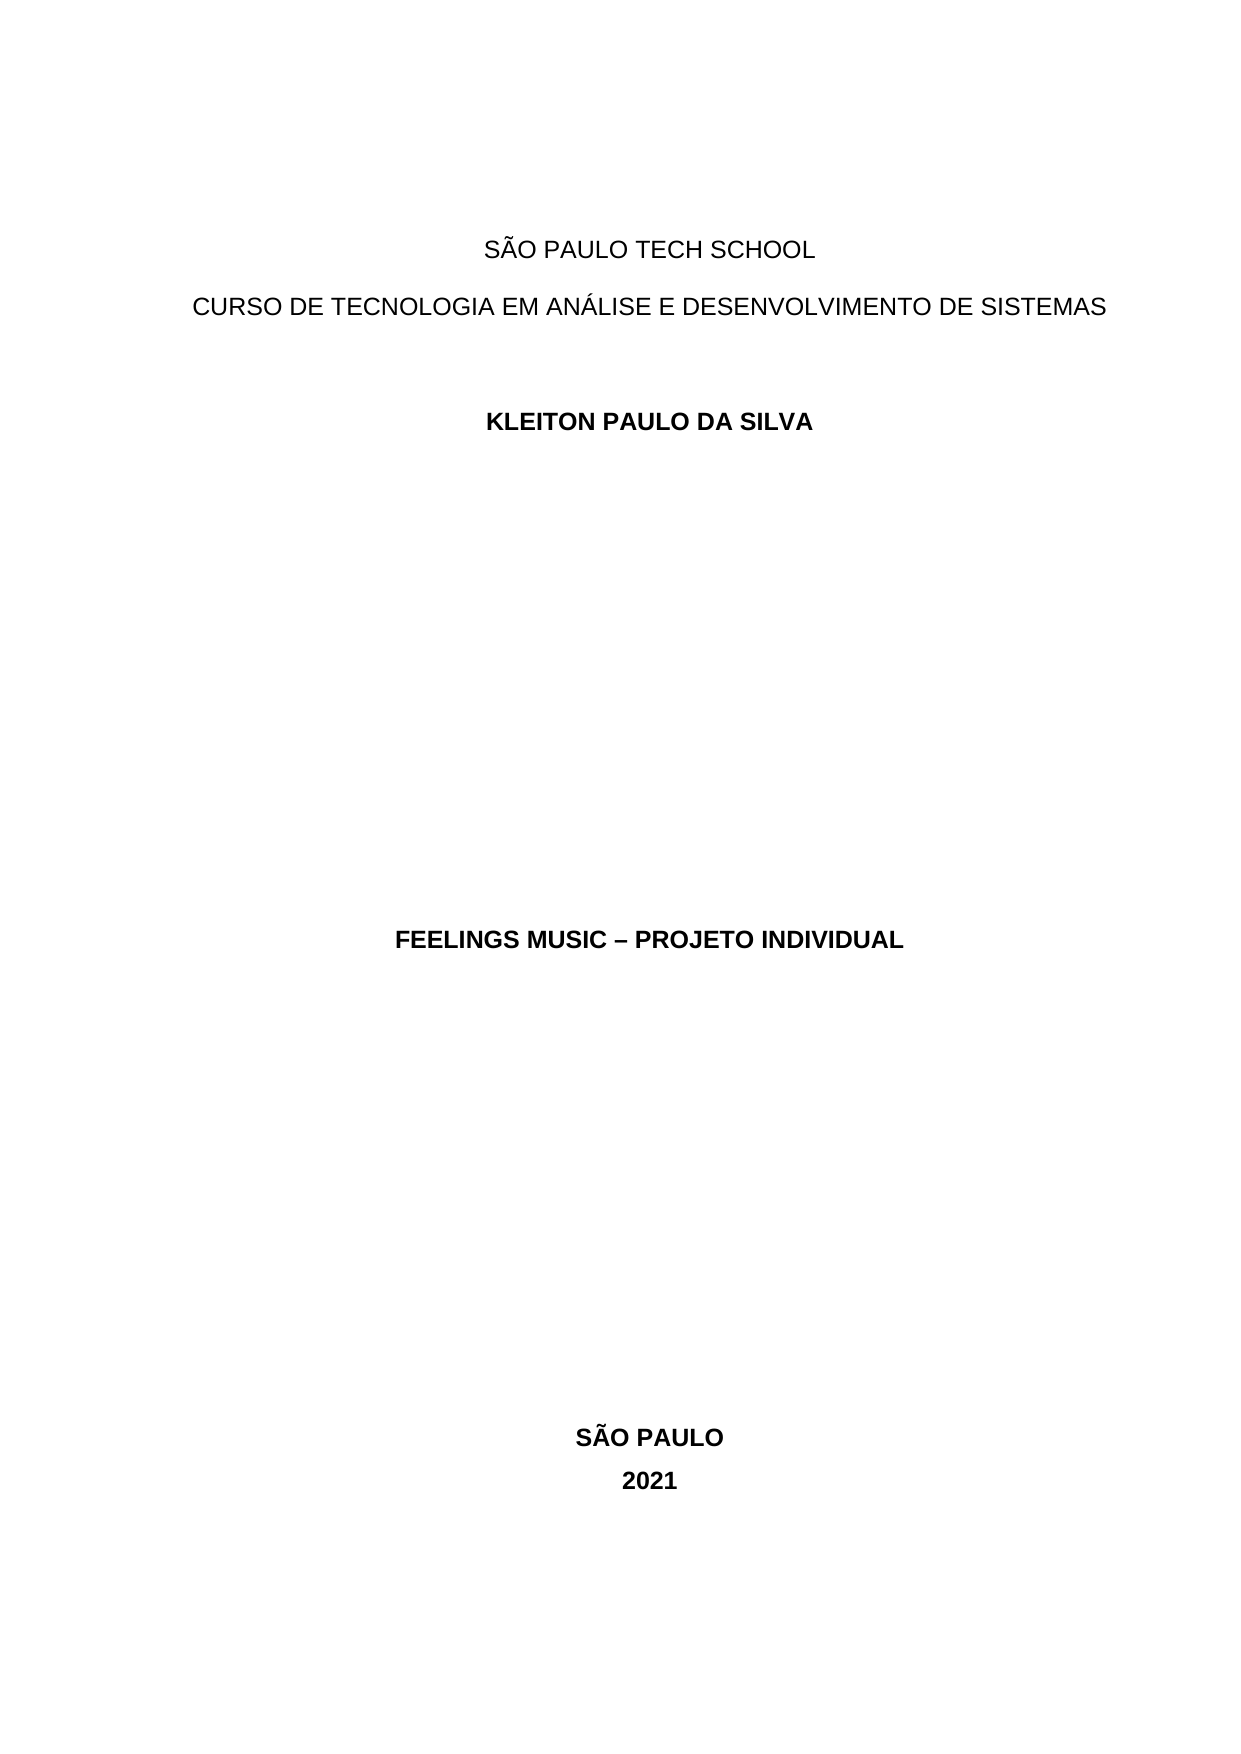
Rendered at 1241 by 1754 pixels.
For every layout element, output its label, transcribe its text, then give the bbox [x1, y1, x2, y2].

text CURSO DE TECNOLOGIA EM ANÁLISE E DESENVOLVIMENTO DE SISTEMAS [177, 292, 1122, 321]
text SÃO PAULO TECH SCHOOL [177, 235, 1122, 263]
text SÃO PAULO [177, 1423, 1122, 1452]
text Kleiton paulo da silva [177, 407, 1122, 436]
text 2021 [177, 1466, 1122, 1495]
text feelings music – projeto individual [177, 925, 1122, 953]
